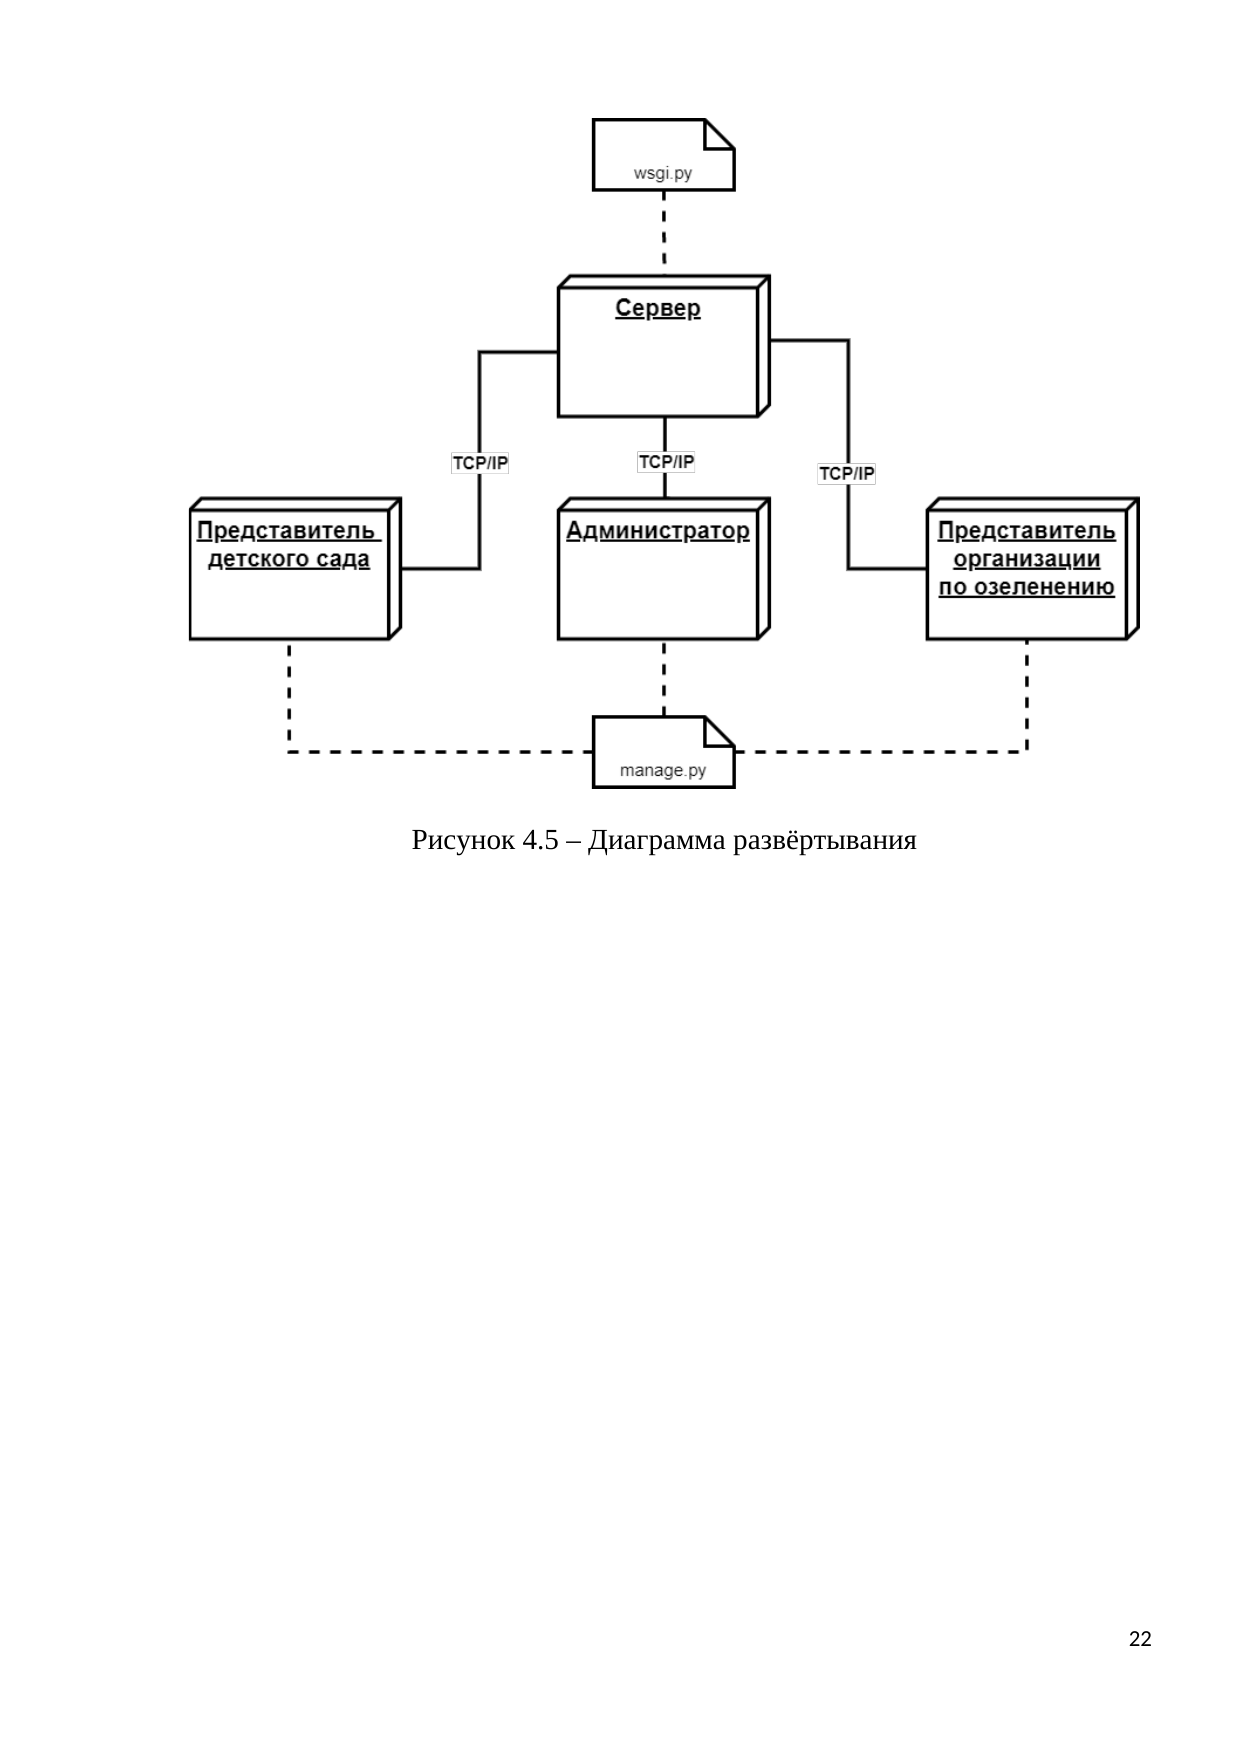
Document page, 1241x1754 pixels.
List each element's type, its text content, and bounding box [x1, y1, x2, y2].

text Рисунок 4.5 – Диаграмма развёртывания [177, 822, 1152, 856]
picture [188, 118, 1140, 789]
